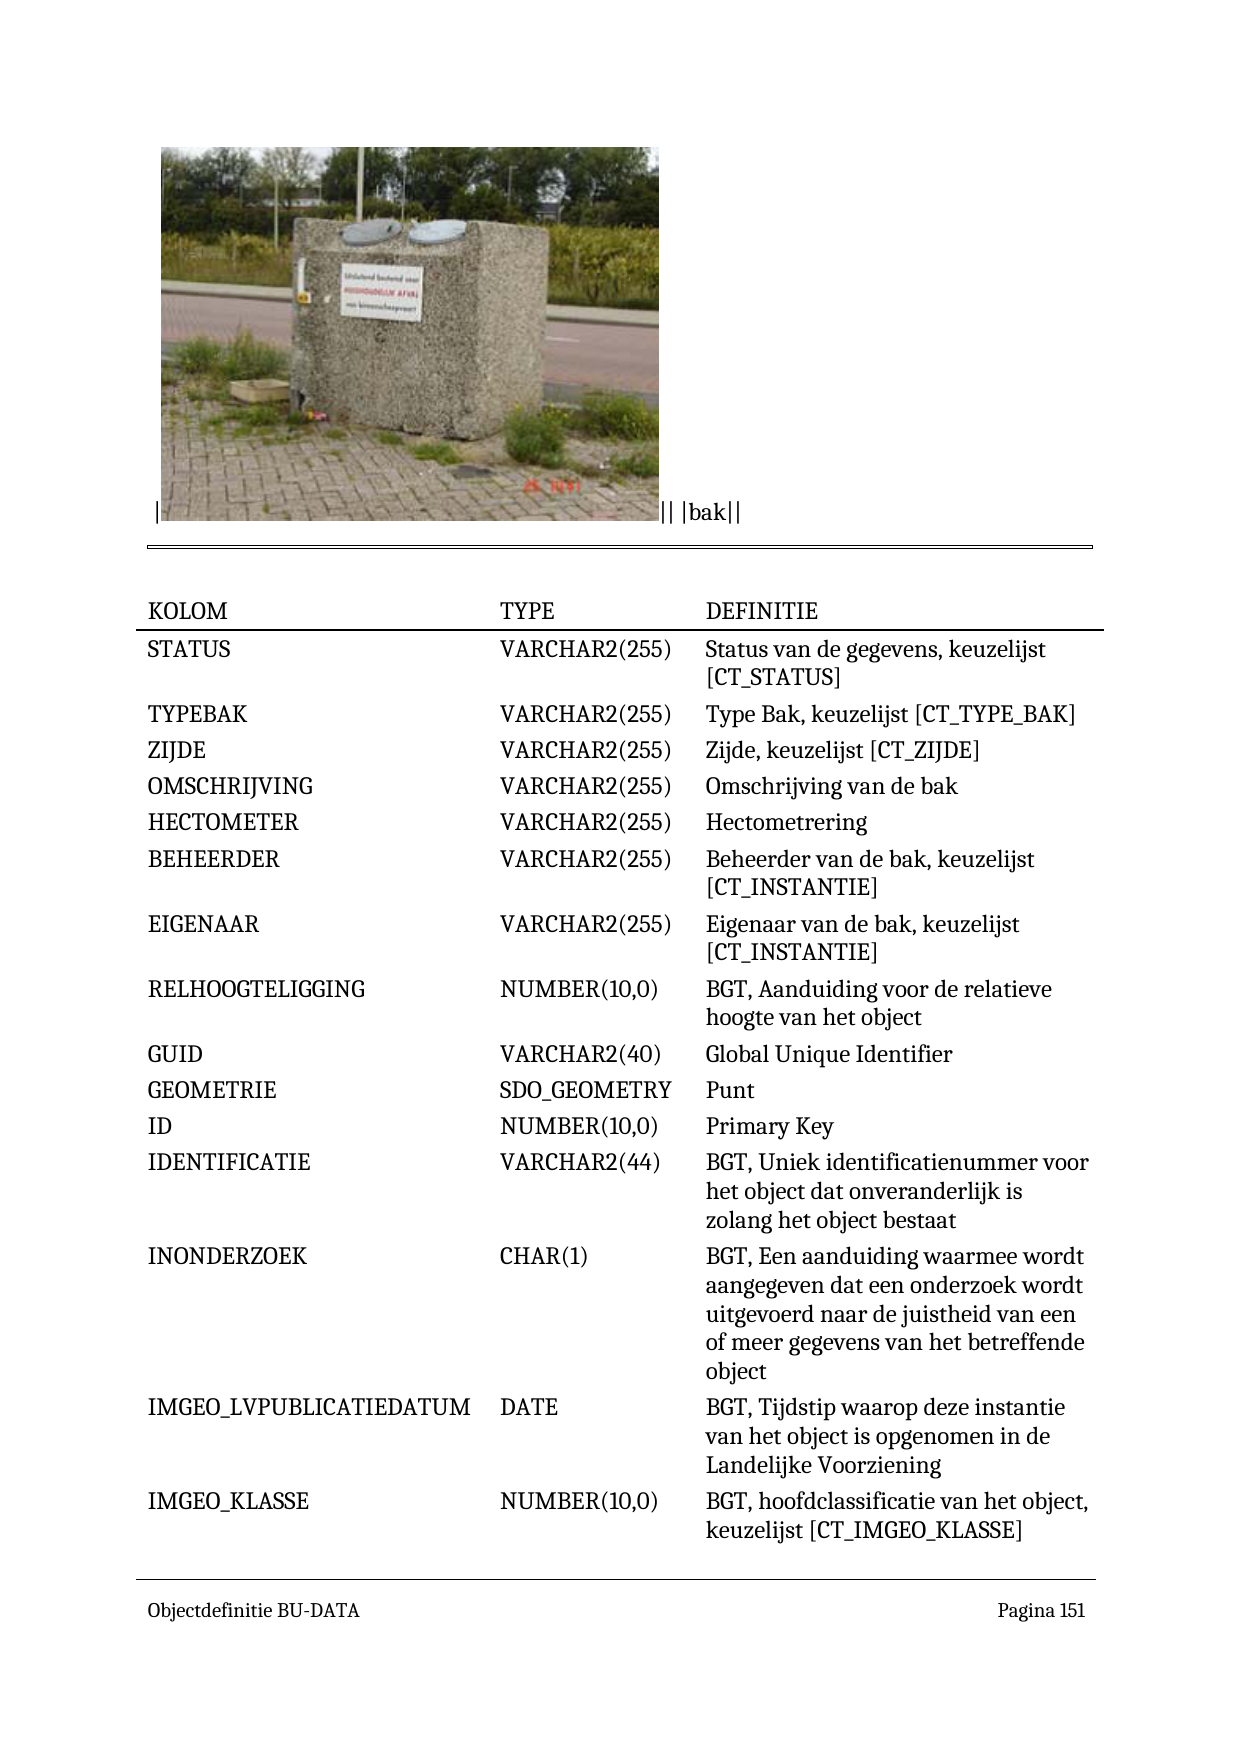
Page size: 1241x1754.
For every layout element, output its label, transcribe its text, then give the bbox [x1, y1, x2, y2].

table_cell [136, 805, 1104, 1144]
picture [161, 147, 659, 521]
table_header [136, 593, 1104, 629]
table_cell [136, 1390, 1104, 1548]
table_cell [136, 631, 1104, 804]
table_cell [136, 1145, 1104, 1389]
